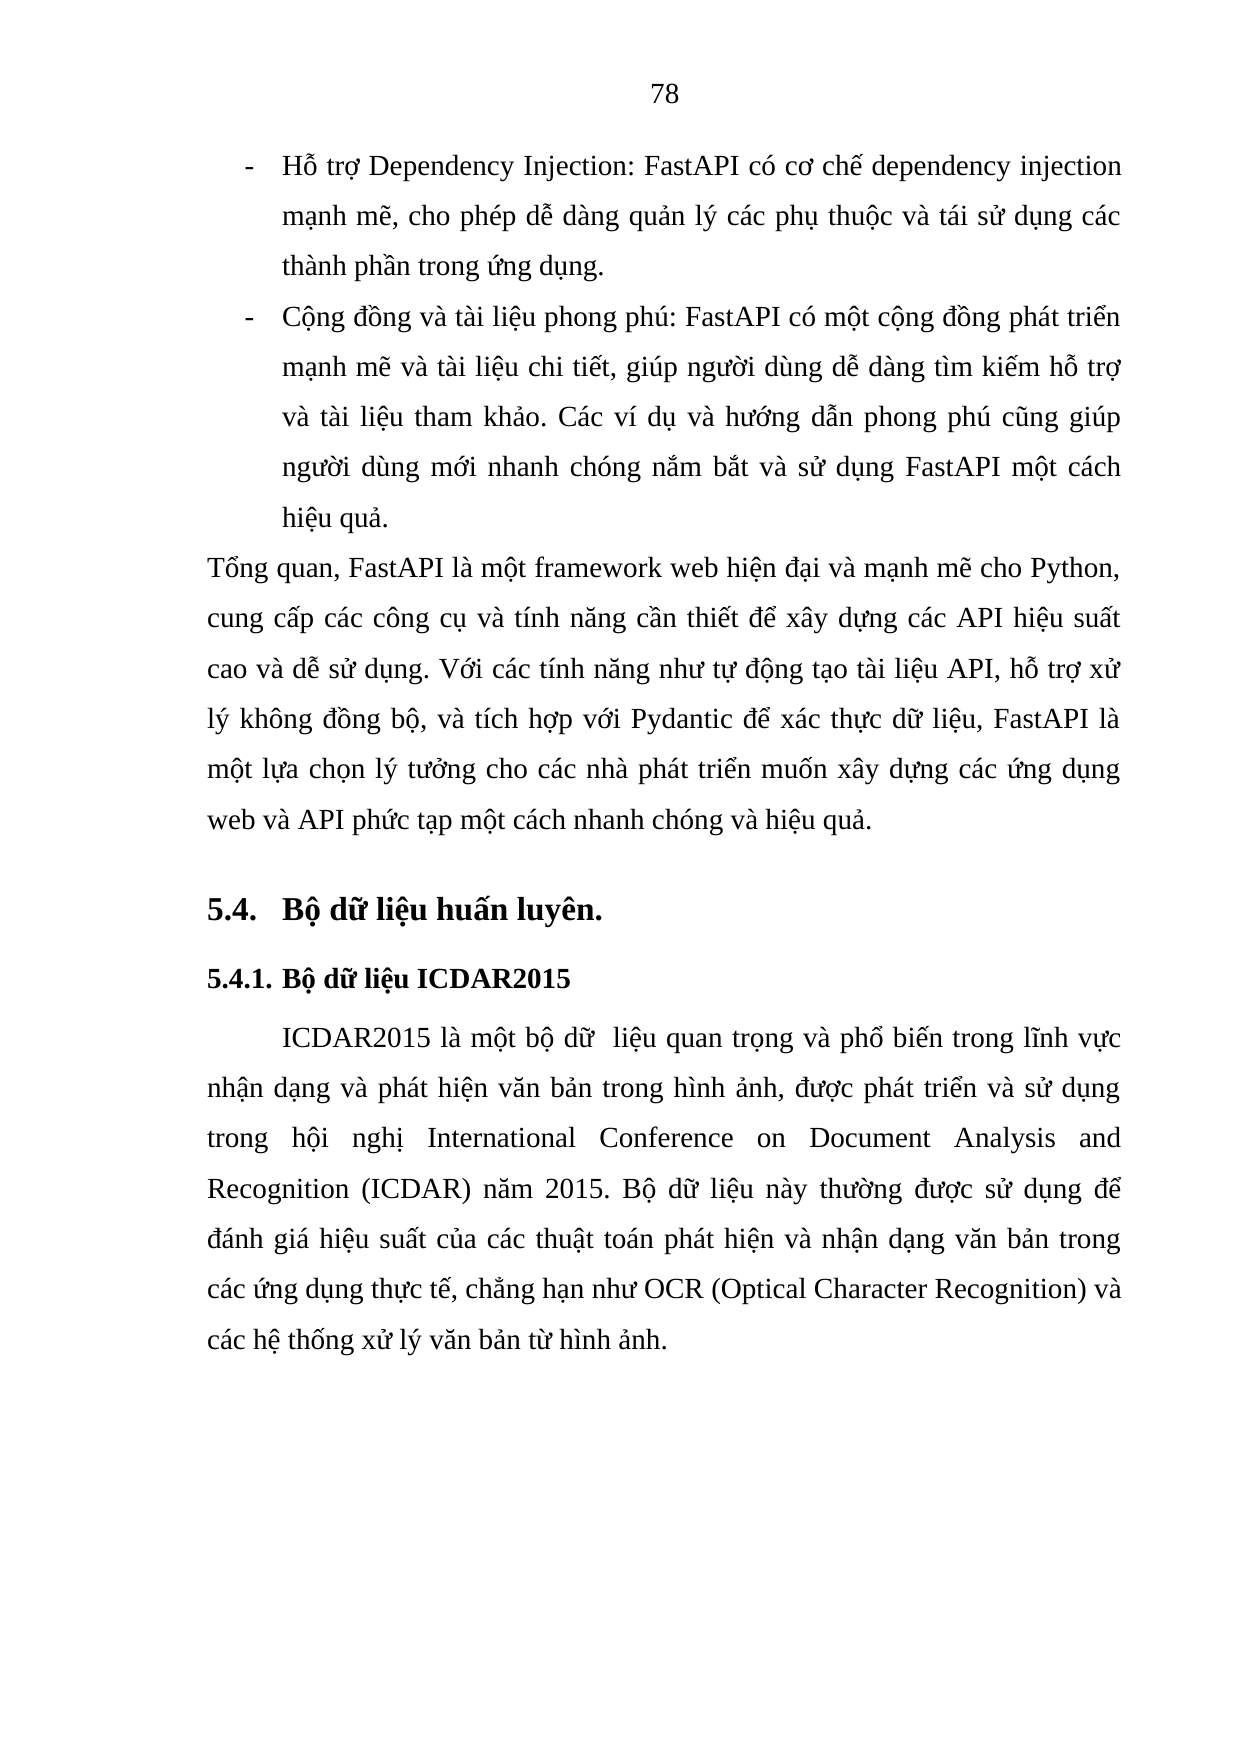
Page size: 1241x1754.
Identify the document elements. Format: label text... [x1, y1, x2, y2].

text ICDAR2015 là một bộ dữ liệu quan trọng và phổ biến trong lĩnh vực nhận dạng và phát hiện văn bản trong hình ảnh, được phát triển và sử dụng trong hội nghị International Conference on Document Analysis and Recognition (ICDAR) năm 2015. Bộ dữ liệu này thường được sử dụng để đánh giá hiệu suất của các thuật toán phát hiện và nhận dạng văn bản trong các ứng dụng thực tế, chẳng hạn như OCR (Optical Character Recognition) và các hệ thống xử lý văn bản từ hình ảnh. [207, 1020, 1122, 1355]
subtitle 5.4. Bộ dữ liệu huấn luyên. [207, 889, 1122, 928]
list Cộng đồng và tài liệu phong phú: FastAPI có một cộng đồng phát triển mạnh mẽ và tài liệu chi tiết, giúp người dùng dễ dàng tìm kiếm hỗ trợ và tài liệu tham khảo. Các ví dụ và hướng dẫn phong phú cũng giúp người dùng mới nhanh chóng nắm bắt và sử dụng FastAPI một cách hiệu quả. [244, 299, 1122, 533]
subtitle 5.4.1. Bộ dữ liệu ICDAR2015 [207, 961, 1122, 995]
list Hỗ trợ Dependency Injection: FastAPI có cơ chế dependency injection mạnh mẽ, cho phép dễ dàng quản lý các phụ thuộc và tái sử dụng các thành phần trong ứng dụng. [244, 148, 1122, 282]
text Tổng quan, FastAPI là một framework web hiện đại và mạnh mẽ cho Python, cung cấp các công cụ và tính năng cần thiết để xây dựng các API hiệu suất cao và dễ sử dụng. Với các tính năng như tự động tạo tài liệu API, hỗ trợ xử lý không đồng bộ, và tích hợp với Pydantic để xác thực dữ liệu, FastAPI là một lựa chọn lý tưởng cho các nhà phát triển muốn xây dựng các ứng dụng web và API phức tạp một cách nhanh chóng và hiệu quả. [207, 550, 1122, 835]
